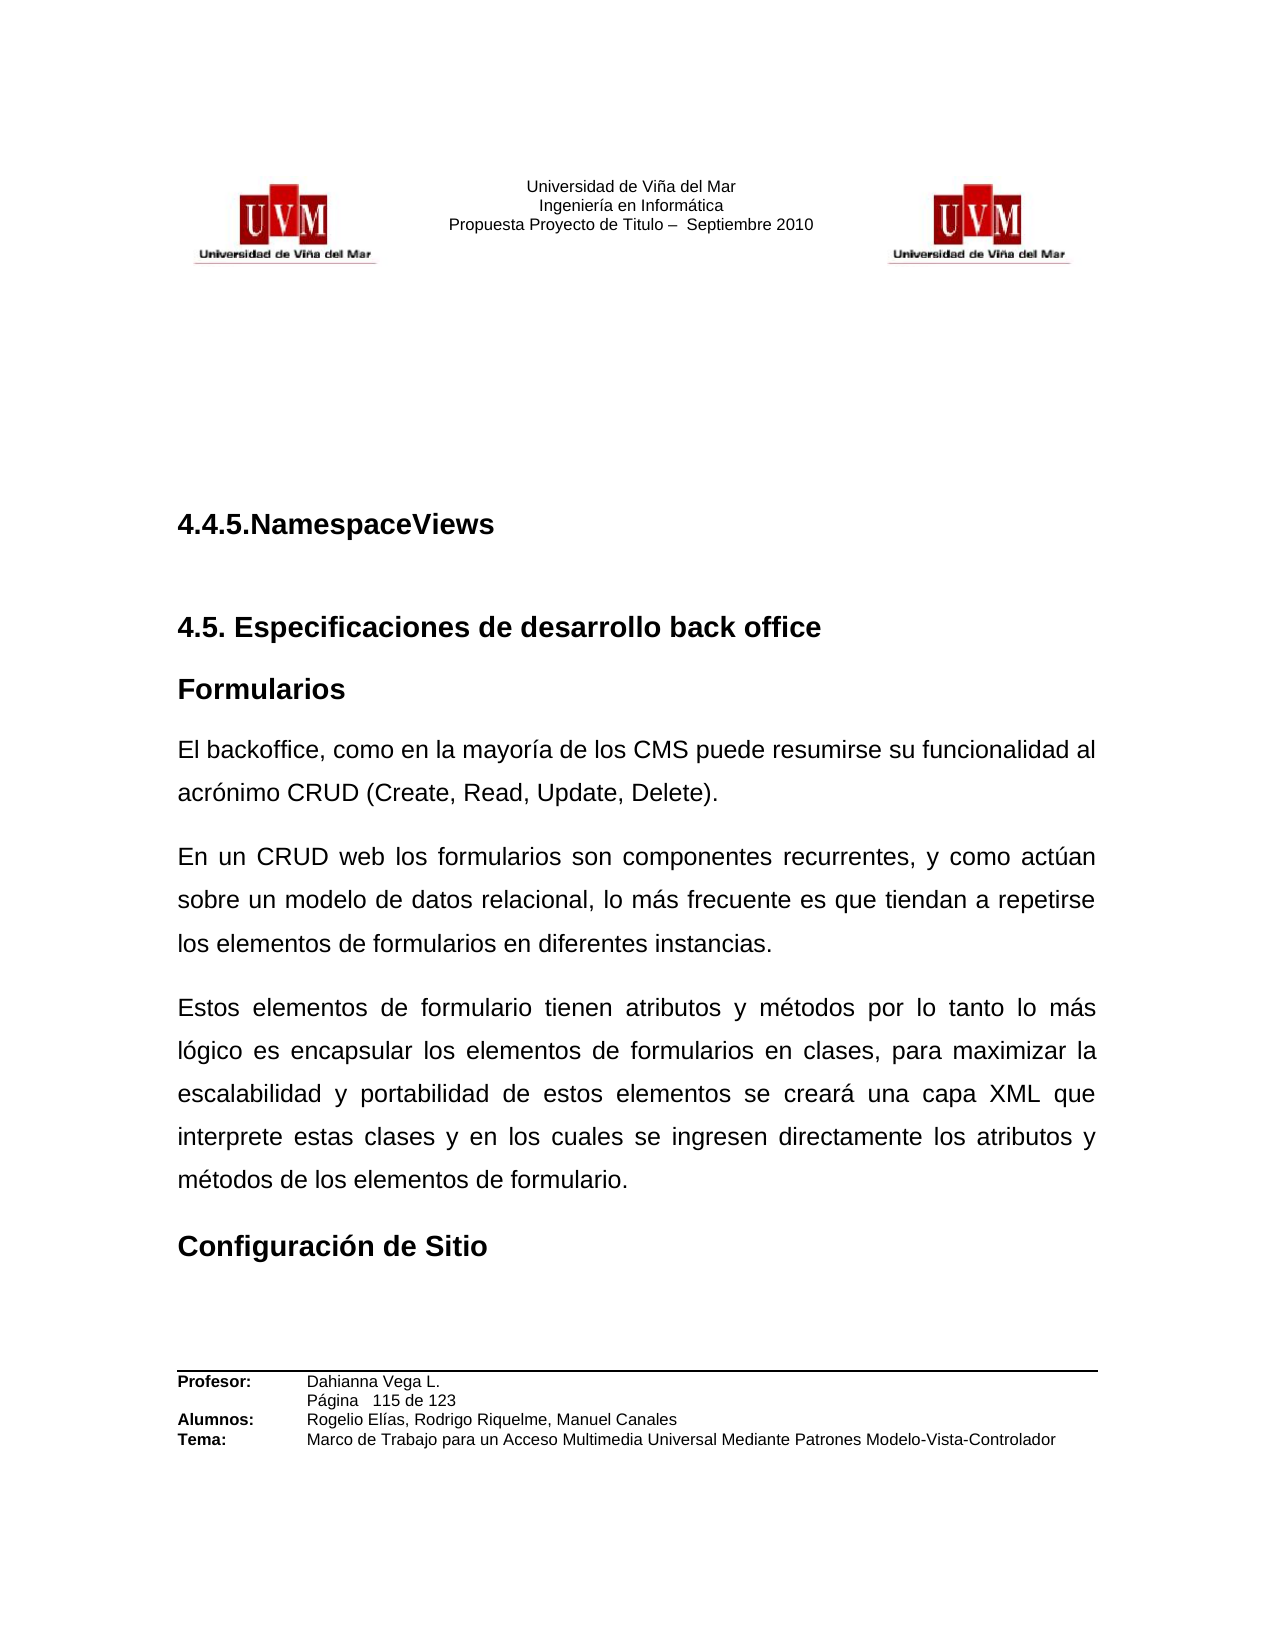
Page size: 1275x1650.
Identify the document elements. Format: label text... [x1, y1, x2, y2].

subtitle 4.5. Especificaciones de desarrollo back office [177, 609, 1098, 643]
text El backoffice, como en la mayoría de los CMS puede resumirse su funcionalidad al acrónimo CRUD (Create, Read, Update, Delete). [177, 735, 1098, 807]
subtitle Configuración de Sitio [177, 1229, 1098, 1262]
text Estos elementos de formulario tienen atributos y métodos por lo tanto lo más lógico es encapsular los elementos de formularios en clases, para maximizar la escalabilidad y portabilidad de estos elementos se creará una capa XML que interprete estas clases y en los cuales se ingresen directamente los atributos y métodos de los elementos de formulario. [177, 992, 1098, 1194]
subtitle Formularios [177, 672, 1098, 706]
picture [871, 176, 1084, 267]
subtitle 4.4.5.NamespaceViews [177, 507, 1098, 541]
picture [177, 176, 390, 267]
text En un CRUD web los formularios son componentes recurrentes, y como actúan sobre un modelo de datos relacional, lo más frecuente es que tiendan a repetirse los elementos de formularios en diferentes instancias. [177, 842, 1098, 957]
